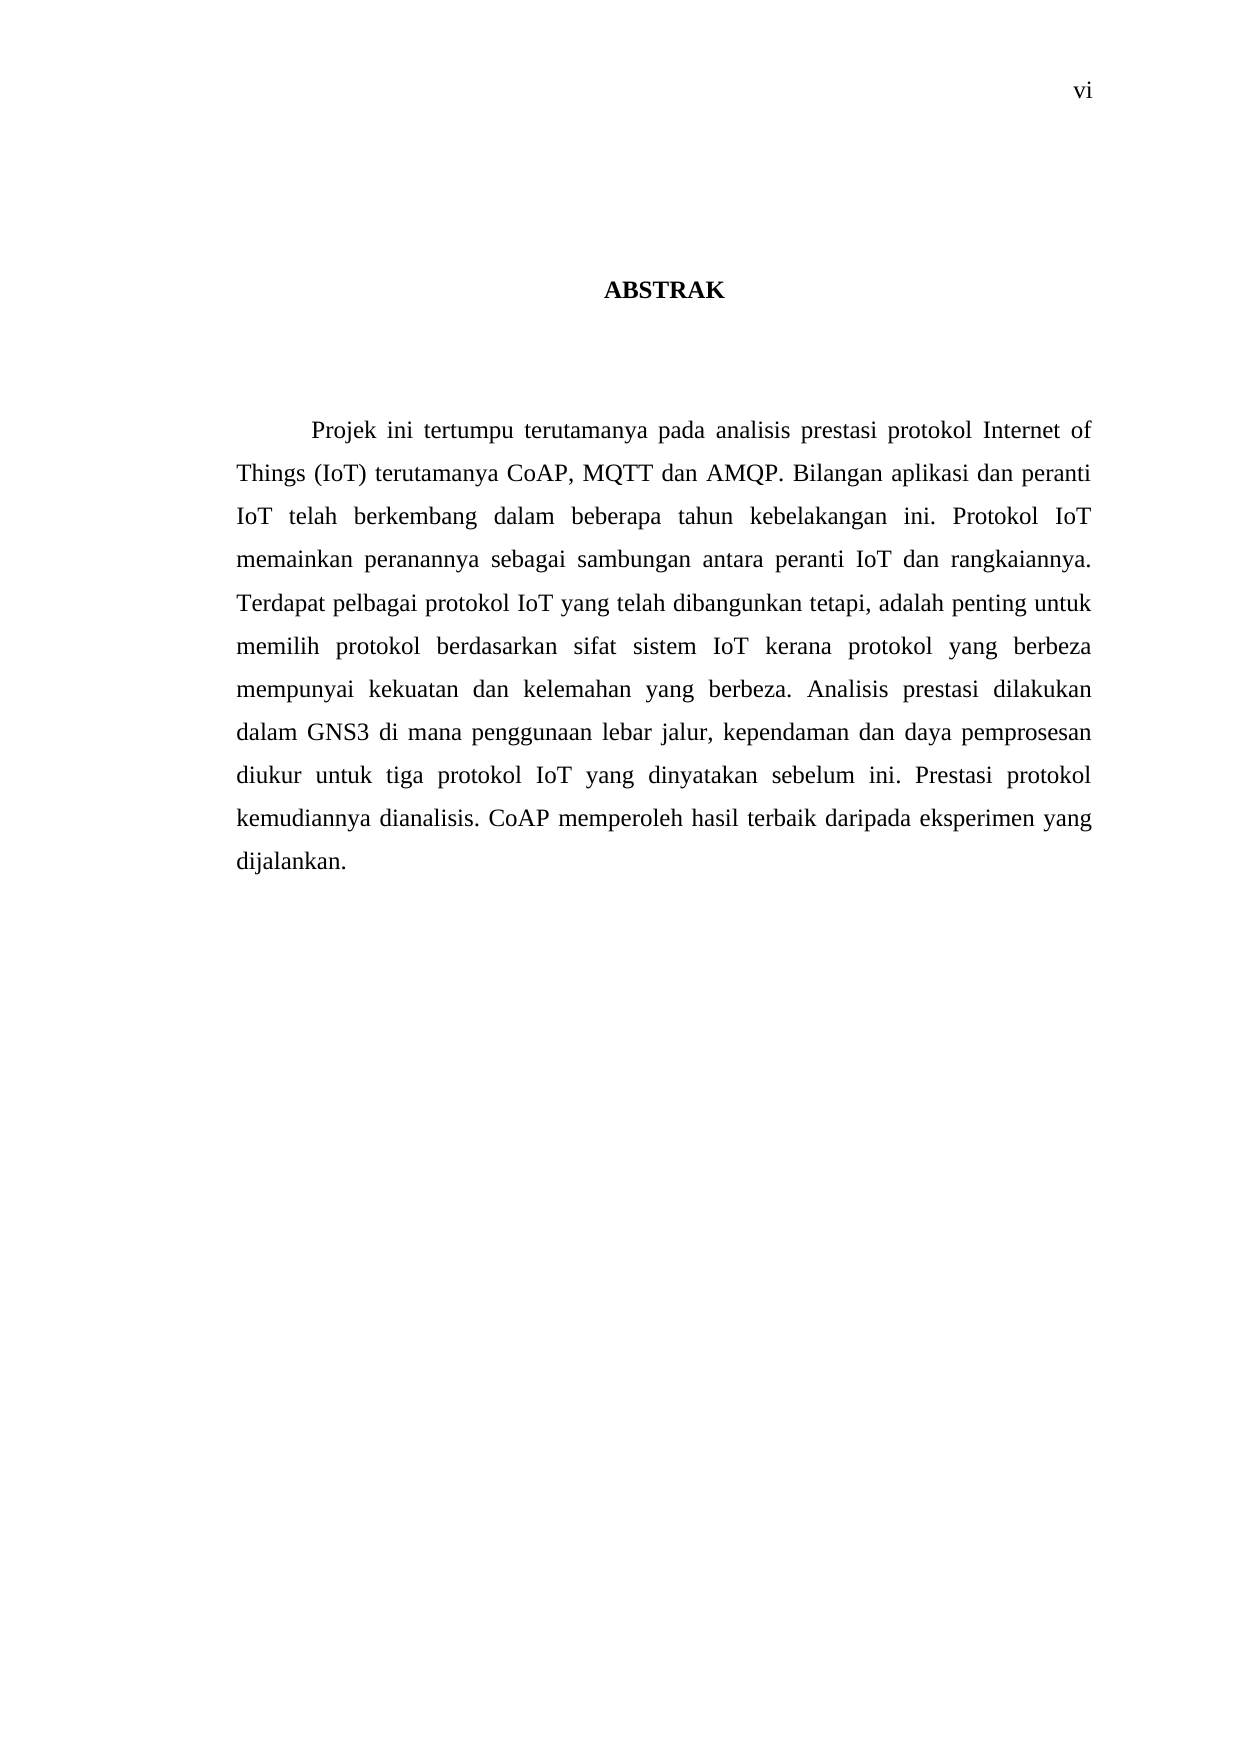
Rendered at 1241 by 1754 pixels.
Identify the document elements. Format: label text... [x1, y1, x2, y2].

subtitle ABSTRAK [236, 275, 1092, 304]
text Projek ini tertumpu terutamanya pada analisis prestasi protokol Internet of Things (IoT) terutamanya CoAP, MQTT dan AMQP. Bilangan aplikasi dan peranti IoT telah berkembang dalam beberapa tahun kebelakangan ini. Protokol IoT memainkan peranannya sebagai sambungan antara peranti IoT dan rangkaiannya. Terdapat pelbagai protokol IoT yang telah dibangunkan tetapi, adalah penting untuk memilih protokol berdasarkan sifat sistem IoT kerana protokol yang berbeza mempunyai kekuatan dan kelemahan yang berbeza. Analisis prestasi dilakukan dalam GNS3 di mana penggunaan lebar jalur, kependaman dan daya pemprosesan diukur untuk tiga protokol IoT yang dinyatakan sebelum ini. Prestasi protokol kemudiannya dianalisis. CoAP memperoleh hasil terbaik daripada eksperimen yang dijalankan. [236, 415, 1092, 875]
